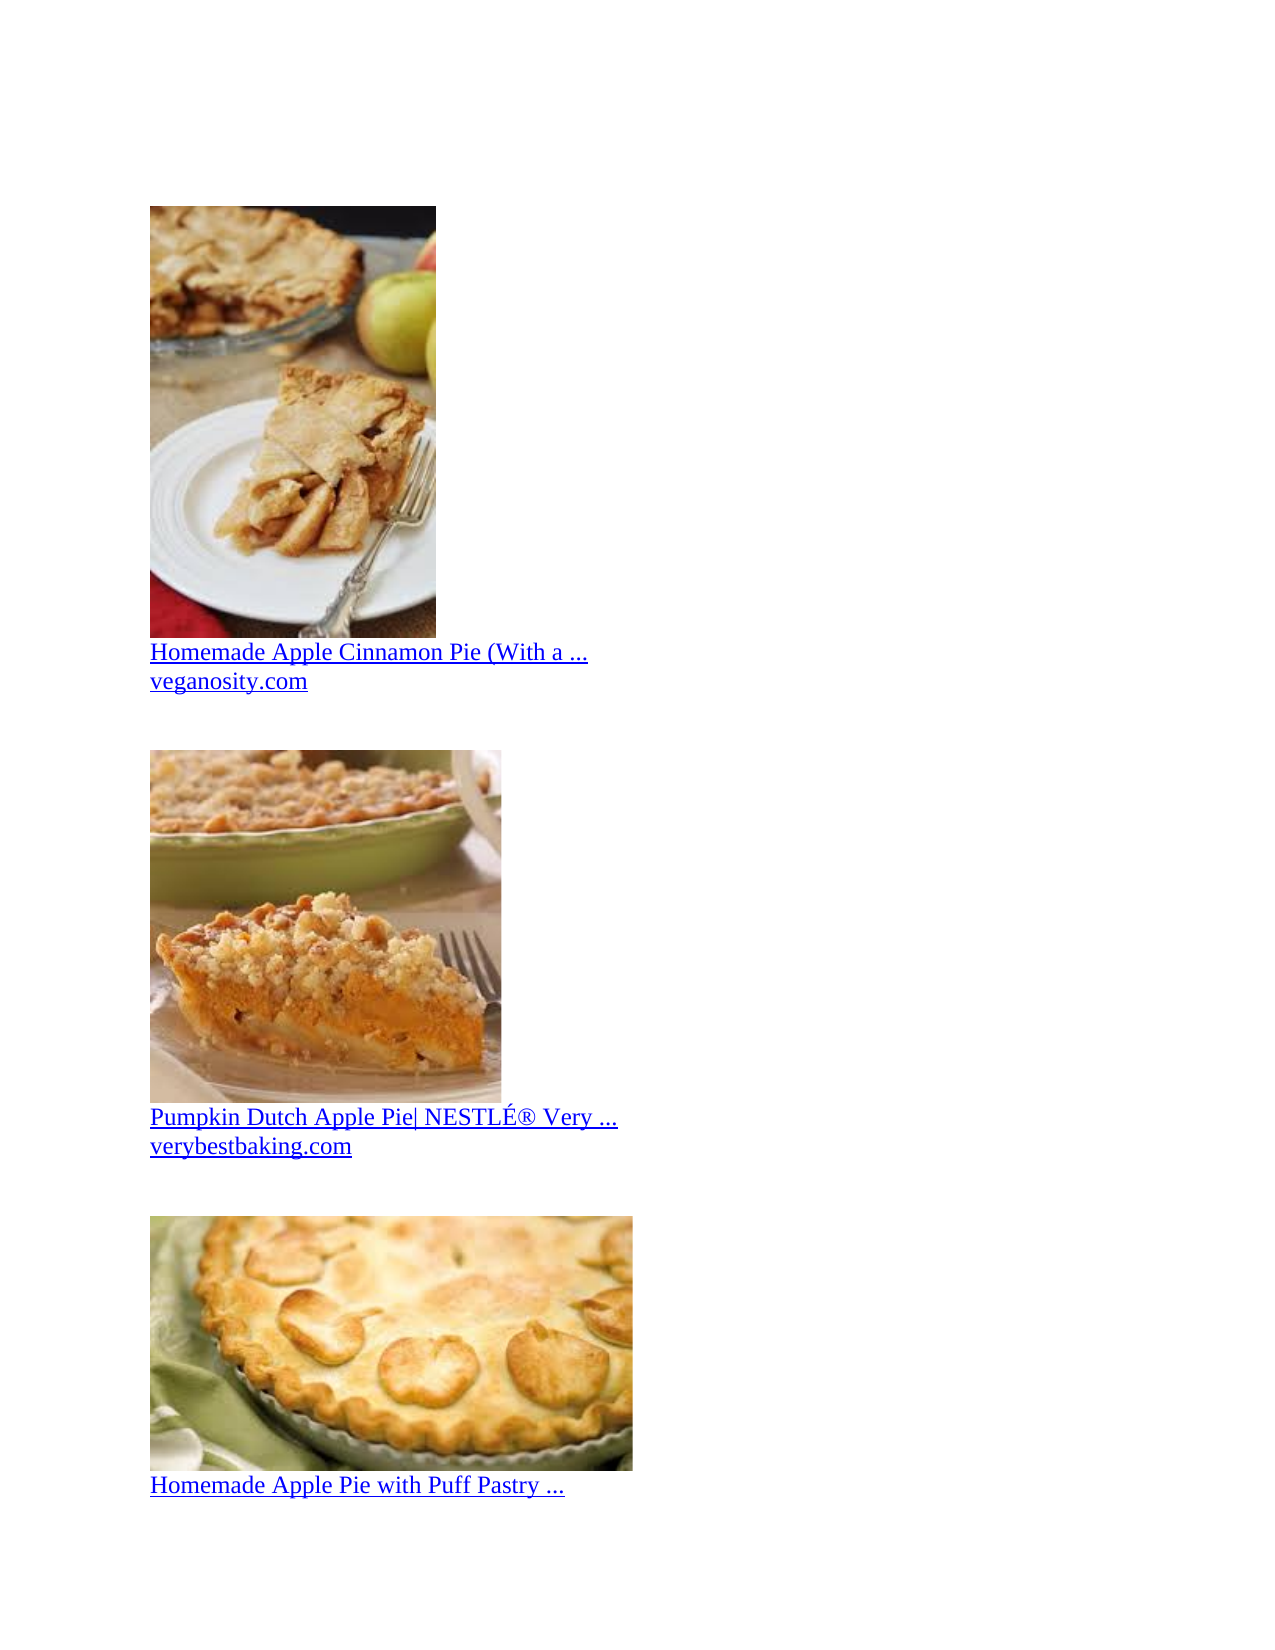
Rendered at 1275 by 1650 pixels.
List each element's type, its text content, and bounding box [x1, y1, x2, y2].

text veganosity.com [150, 666, 1125, 695]
picture [150, 1216, 633, 1471]
text verybestbaking.com [150, 1131, 1125, 1160]
text Homemade Apple Cinnamon Pie (With a ... [150, 637, 1125, 666]
picture [150, 750, 502, 1103]
picture [150, 206, 436, 638]
text Homemade Apple Pie with Puff Pastry ... [150, 1471, 1125, 1499]
text Pumpkin Dutch Apple Pie| NESTLÉ® Very ... [150, 1102, 1125, 1131]
